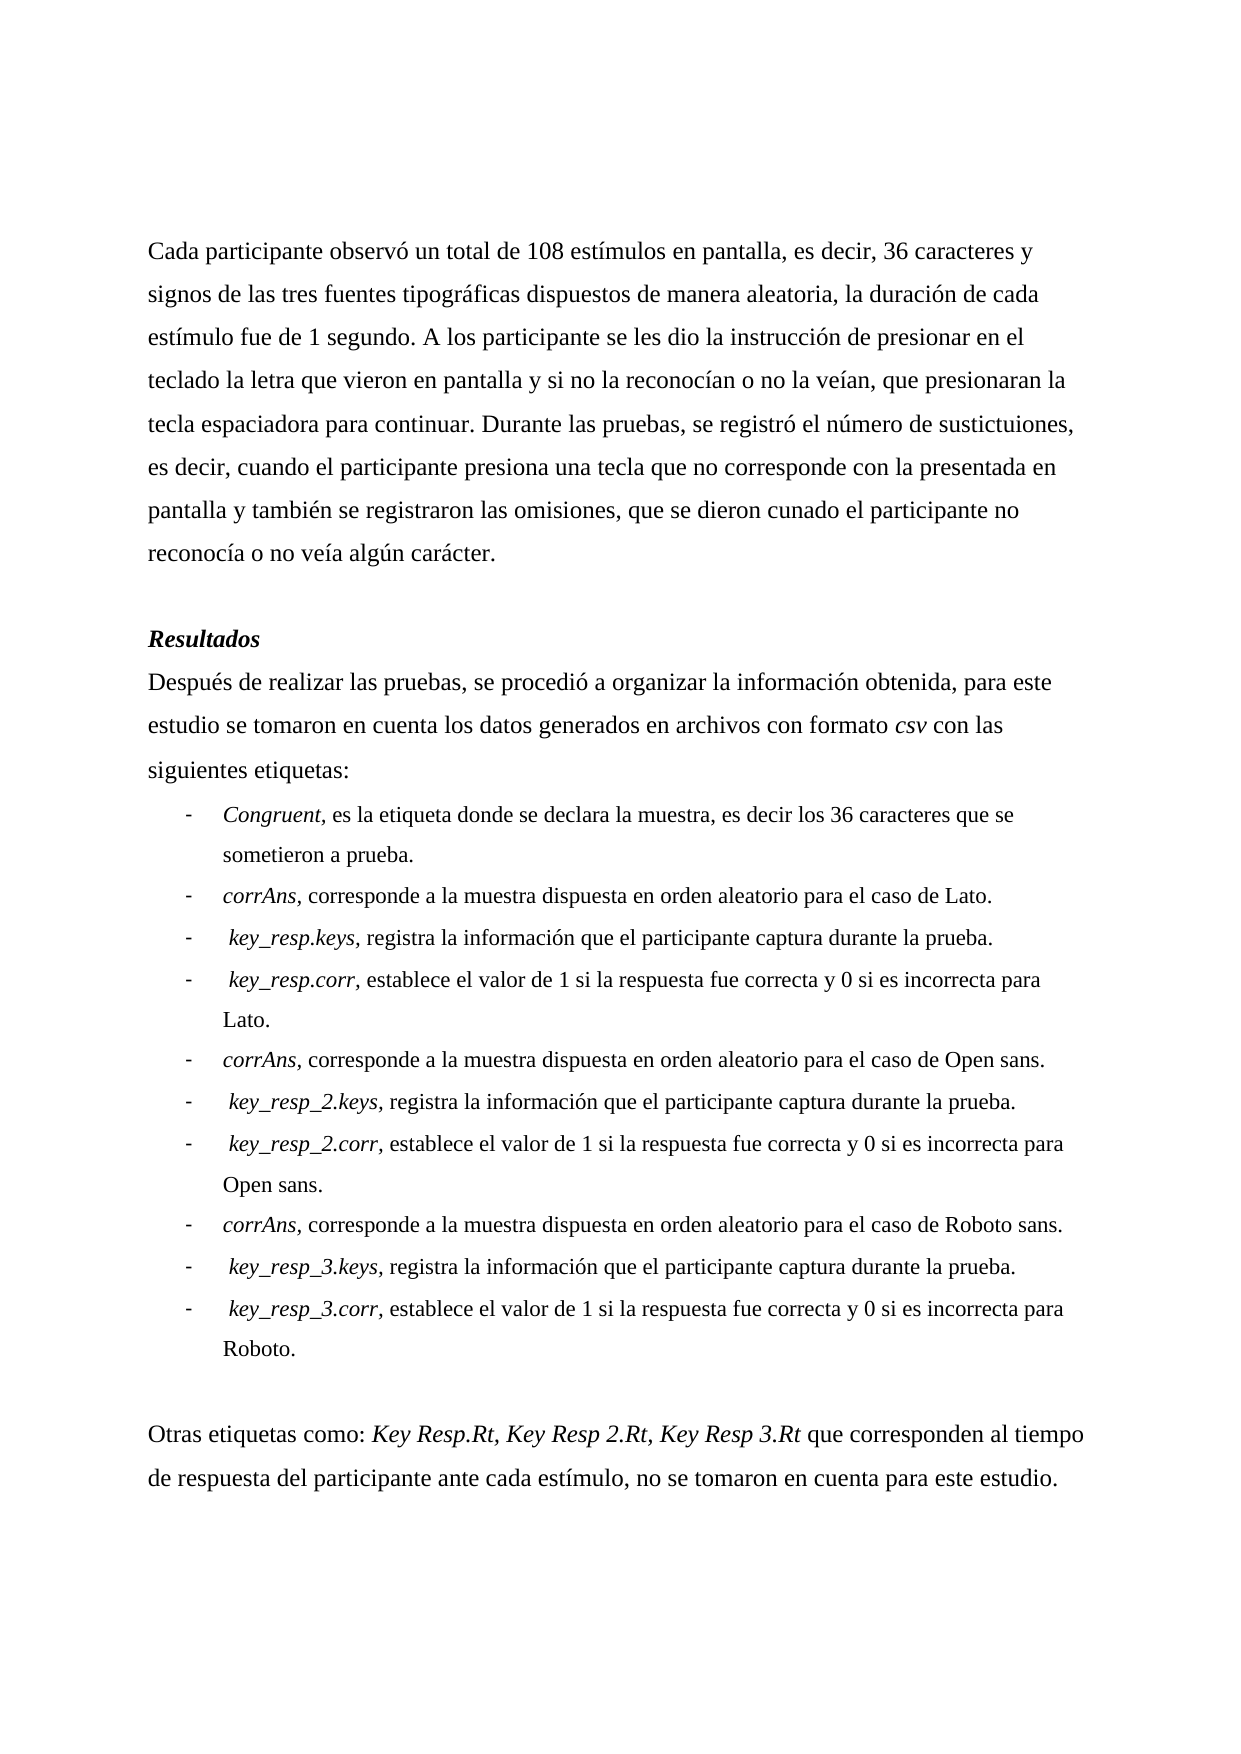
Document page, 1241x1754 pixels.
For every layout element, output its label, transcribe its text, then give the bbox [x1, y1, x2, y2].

list ﻿ key_resp.keys, registra la información que el participante captura durante la prueba. [185, 923, 1092, 951]
list ﻿ key_resp.corr, establece el valor de 1 si la respuesta fue correcta y 0 si es incorrecta para Lato. [185, 965, 1092, 1032]
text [148, 1418, 1092, 1491]
list ﻿ key_resp_2.keys, registra la información que el participante captura durante la prueba. [185, 1087, 1092, 1116]
list key_resp_3.corr, establece el valor de 1 si la respuesta fue correcta y 0 si es incorrecta para Roboto. [185, 1294, 1092, 1362]
text Cada participante observó un total de 108 estímulos en pantalla, es decir, 36 caracteres y signos de las tres fuentes tipográficas dispuestos de manera aleatoria, la duración de cada estímulo fue de 1 segundo. A los participante se les dio la instrucción de presionar en el teclado la letra que vieron en pantalla y si no la reconocían o no la veían, que presionaran la tecla espaciadora para continuar. Durante las pruebas, se registró el número de sustictuiones, es decir, cuando el participante presiona una tecla que no corresponde con la presentada en pantalla y también se registraron las omisiones, que se dieron cunado el participante no reconocía o no veía algún carácter. [148, 236, 1092, 567]
list ﻿ key_resp_2.corr, establece el valor de 1 si la respuesta fue correcta y 0 si es incorrecta para Open sans. [185, 1129, 1092, 1197]
list Congruent, es la etiqueta donde se declara la muestra, es decir los 36 caracteres que se sometieron a prueba. [185, 800, 1092, 868]
list corrAns, corresponde a la muestra dispuesta en orden aleatorio para el caso de Open sans. [185, 1046, 1092, 1073]
list corrAns, corresponde a la muestra dispuesta en orden aleatorio para el caso de Roboto sans. [185, 1210, 1092, 1238]
text Después de realizar las pruebas, se procedió a organizar la información obtenida, para este estudio se tomaron en cuenta los datos generados en archivos con formato csv con las siguientes etiquetas: ﻿ [148, 667, 1092, 785]
list ﻿ key_resp_3.keys, registra la información que el participante captura durante la prueba. [185, 1252, 1092, 1280]
text Resultados [148, 624, 1092, 653]
list corrAns, corresponde a la muestra dispuesta en orden aleatorio para el caso de Lato. [185, 881, 1092, 909]
